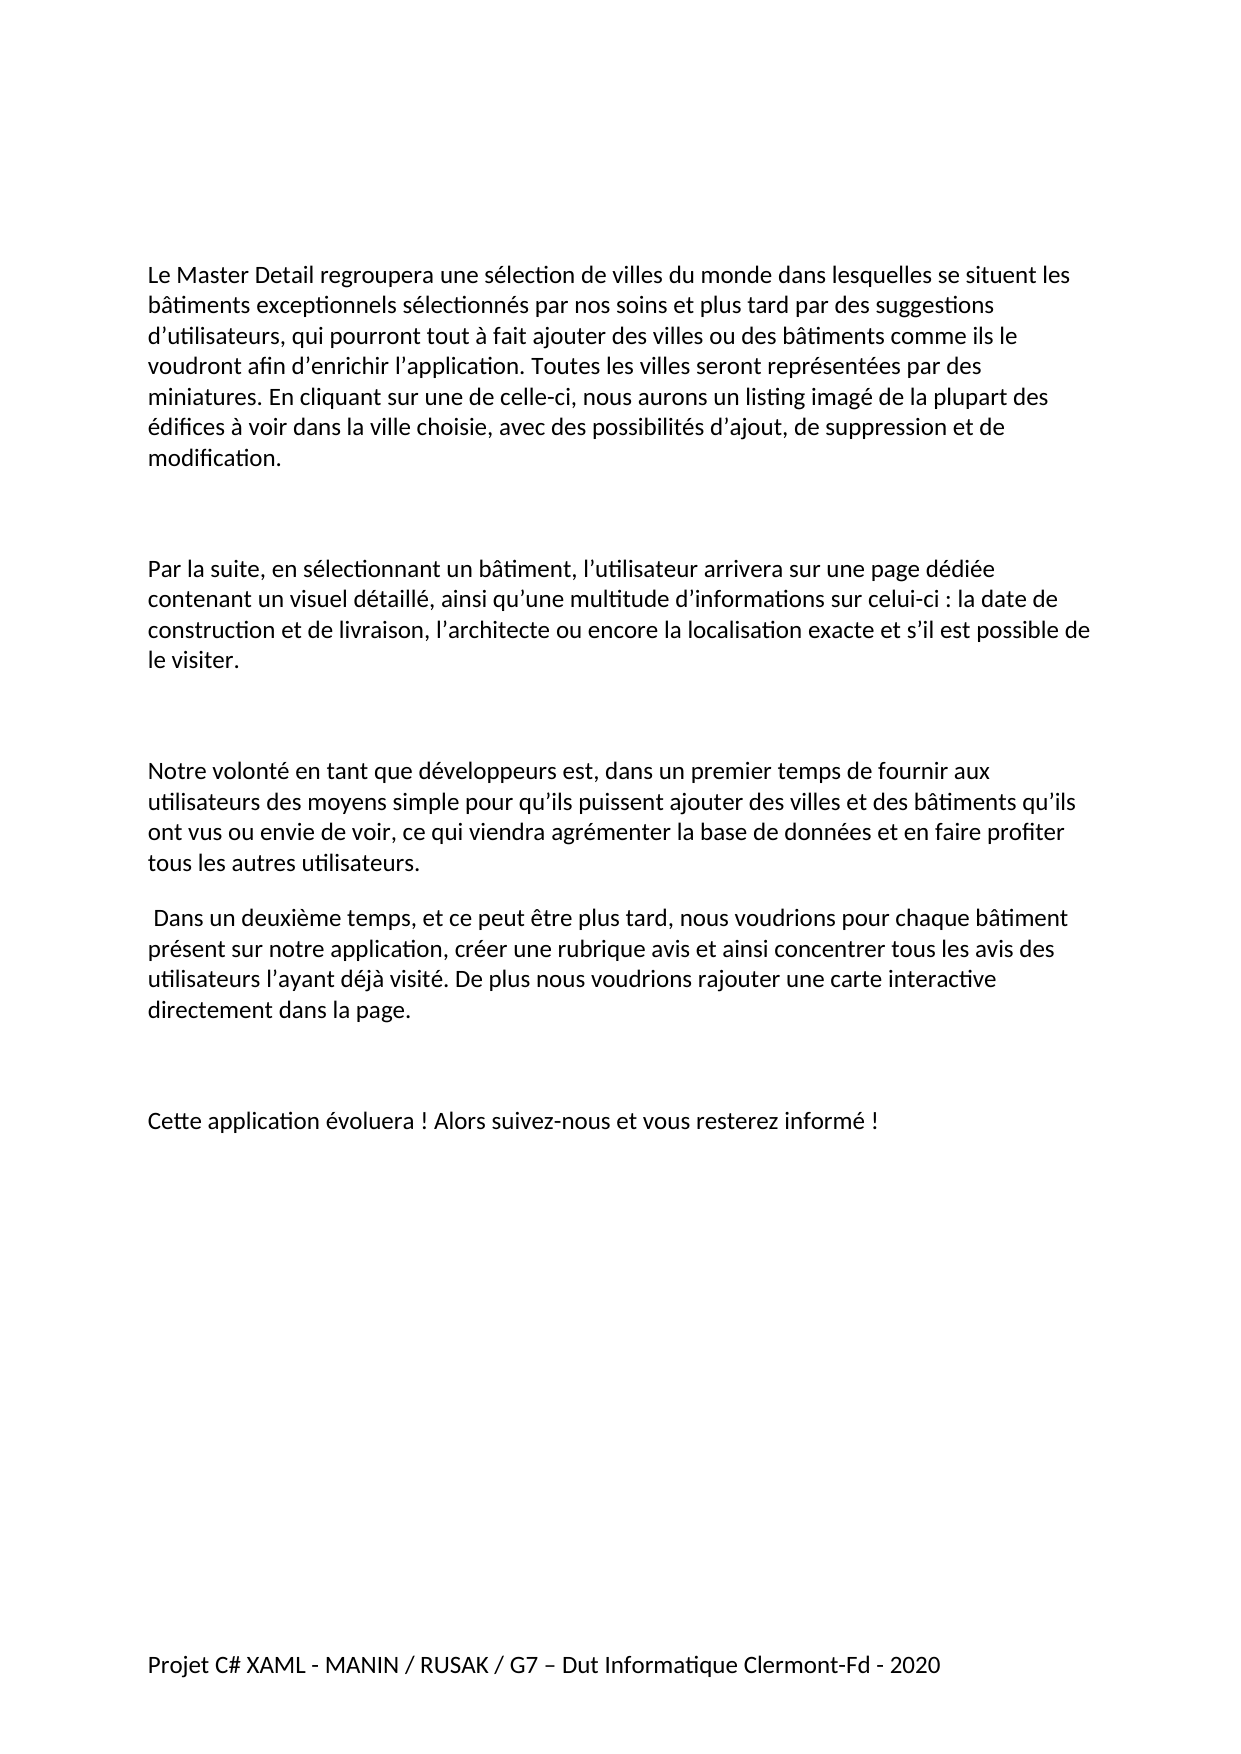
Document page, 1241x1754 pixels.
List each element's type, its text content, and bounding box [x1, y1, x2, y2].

text Le Master Detail regroupera une sélection de villes du monde dans lesquelles se situent les bâtiments exceptionnels sélectionnés par nos soins et plus tard par des suggestions d’utilisateurs, qui pourront tout à fait ajouter des villes ou des bâtiments comme ils le voudront afin d’enrichir l’application. Toutes les villes seront représentées par des miniatures. En cliquant sur une de celle-ci, nous aurons un listing imagé de la plupart des édifices à voir dans la ville choisie, avec des possibilités d’ajout, de suppression et de modification. [148, 259, 1092, 472]
text Par la suite, en sélectionnant un bâtiment, l’utilisateur arrivera sur une page dédiée contenant un visuel détaillé, ainsi qu’une multitude d’informations sur celui-ci : la date de construction et de livraison, l’architecte ou encore la localisation exacte et s’il est possible de le visiter. [148, 553, 1092, 675]
text Dans un deuxième temps, et ce peut être plus tard, nous voudrions pour chaque bâtiment présent sur notre application, créer une rubrique avis et ainsi concentrer tous les avis des utilisateurs l’ayant déjà visité. De plus nous voudrions rajouter une carte interactive directement dans la page. [148, 903, 1092, 1025]
text Cette application évoluera ! Alors suivez-nous et vous resterez informé ! [148, 1105, 1092, 1136]
text Notre volonté en tant que développeurs est, dans un premier temps de fournir aux utilisateurs des moyens simple pour qu’ils puissent ajouter des villes et des bâtiments qu’ils ont vus ou envie de voir, ce qui viendra agrémenter la base de données et en faire profiter tous les autres utilisateurs. [148, 756, 1092, 878]
